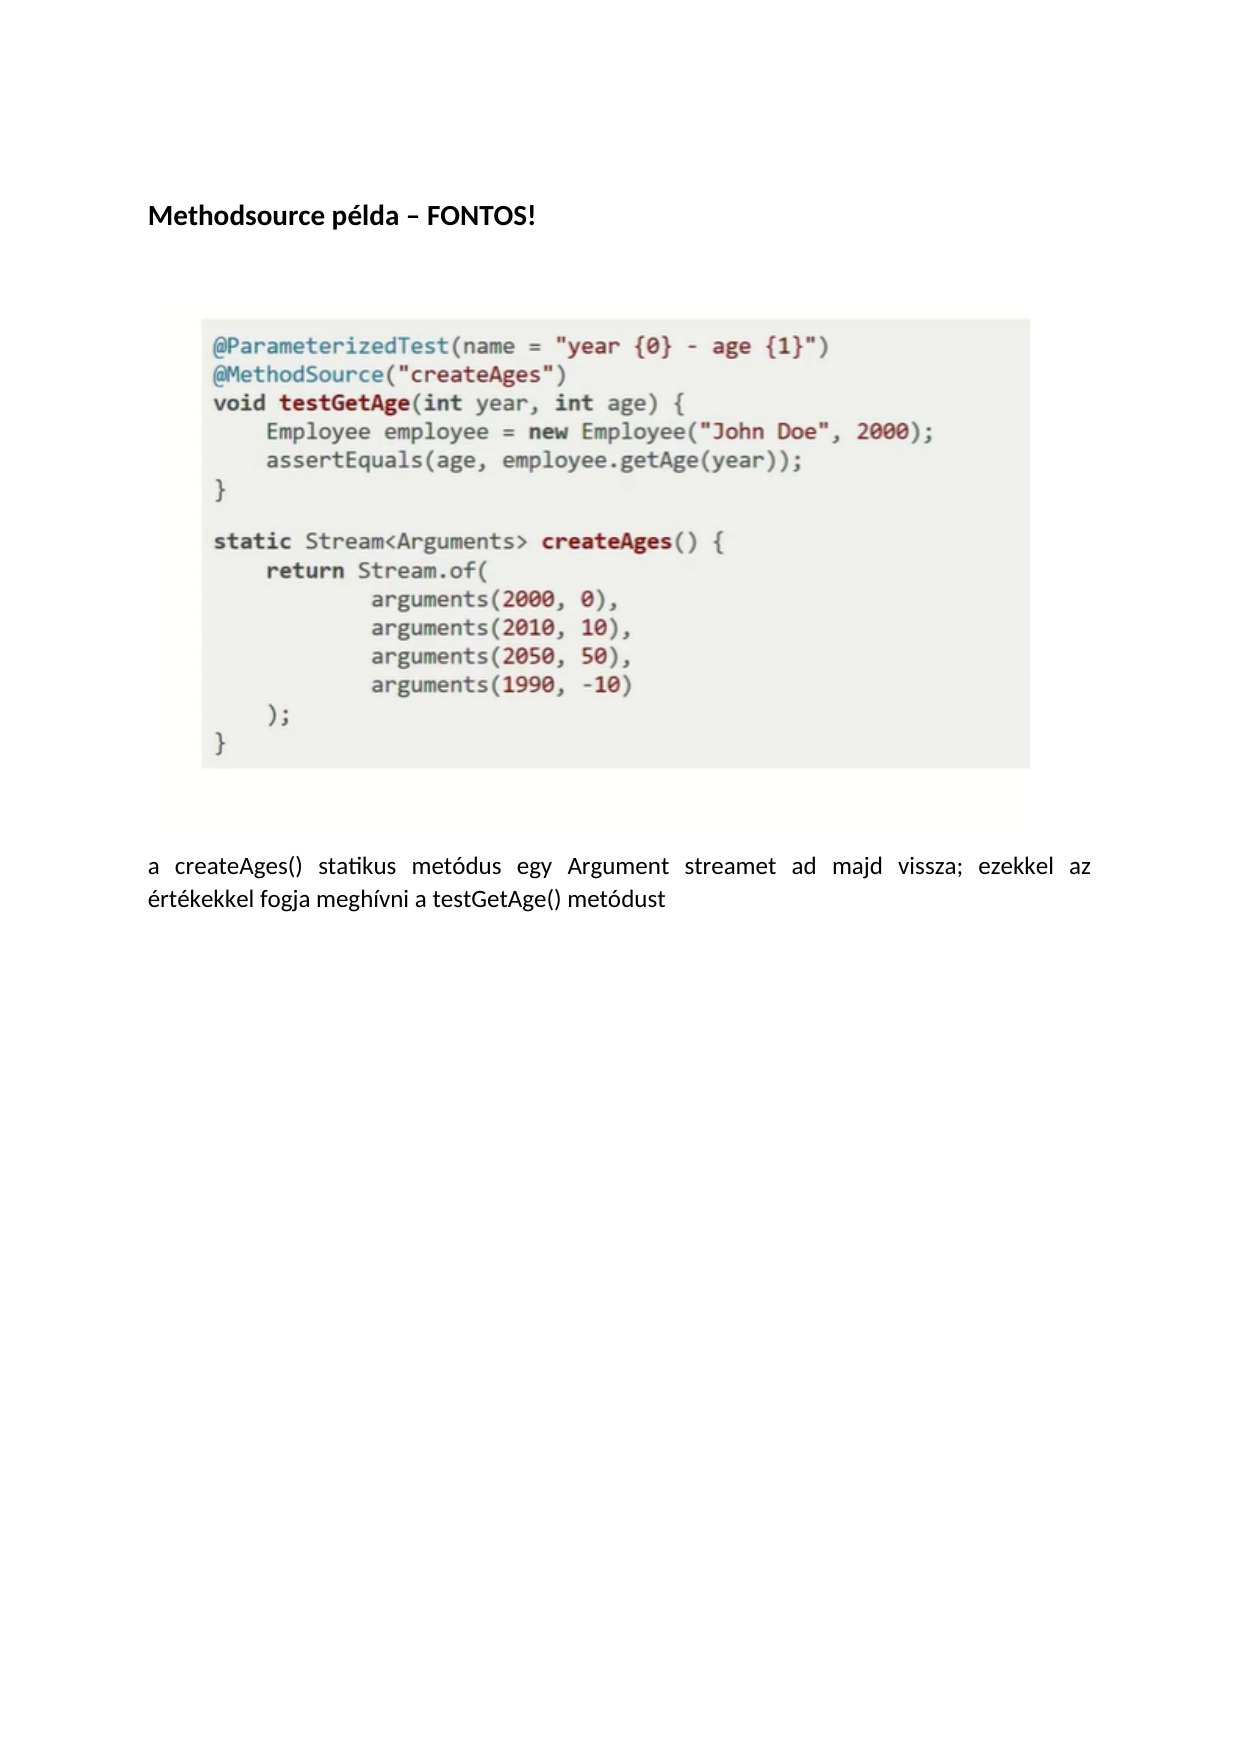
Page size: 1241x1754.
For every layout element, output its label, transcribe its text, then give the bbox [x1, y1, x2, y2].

text Methodsource példa – FONTOS! [148, 197, 1093, 233]
picture [147, 301, 1031, 832]
text a createAges() statikus metódus egy Argument streamet ad majd vissza; ezekkel az értékekkel fogja meghívni a testGetAge() metódust [148, 850, 1093, 914]
